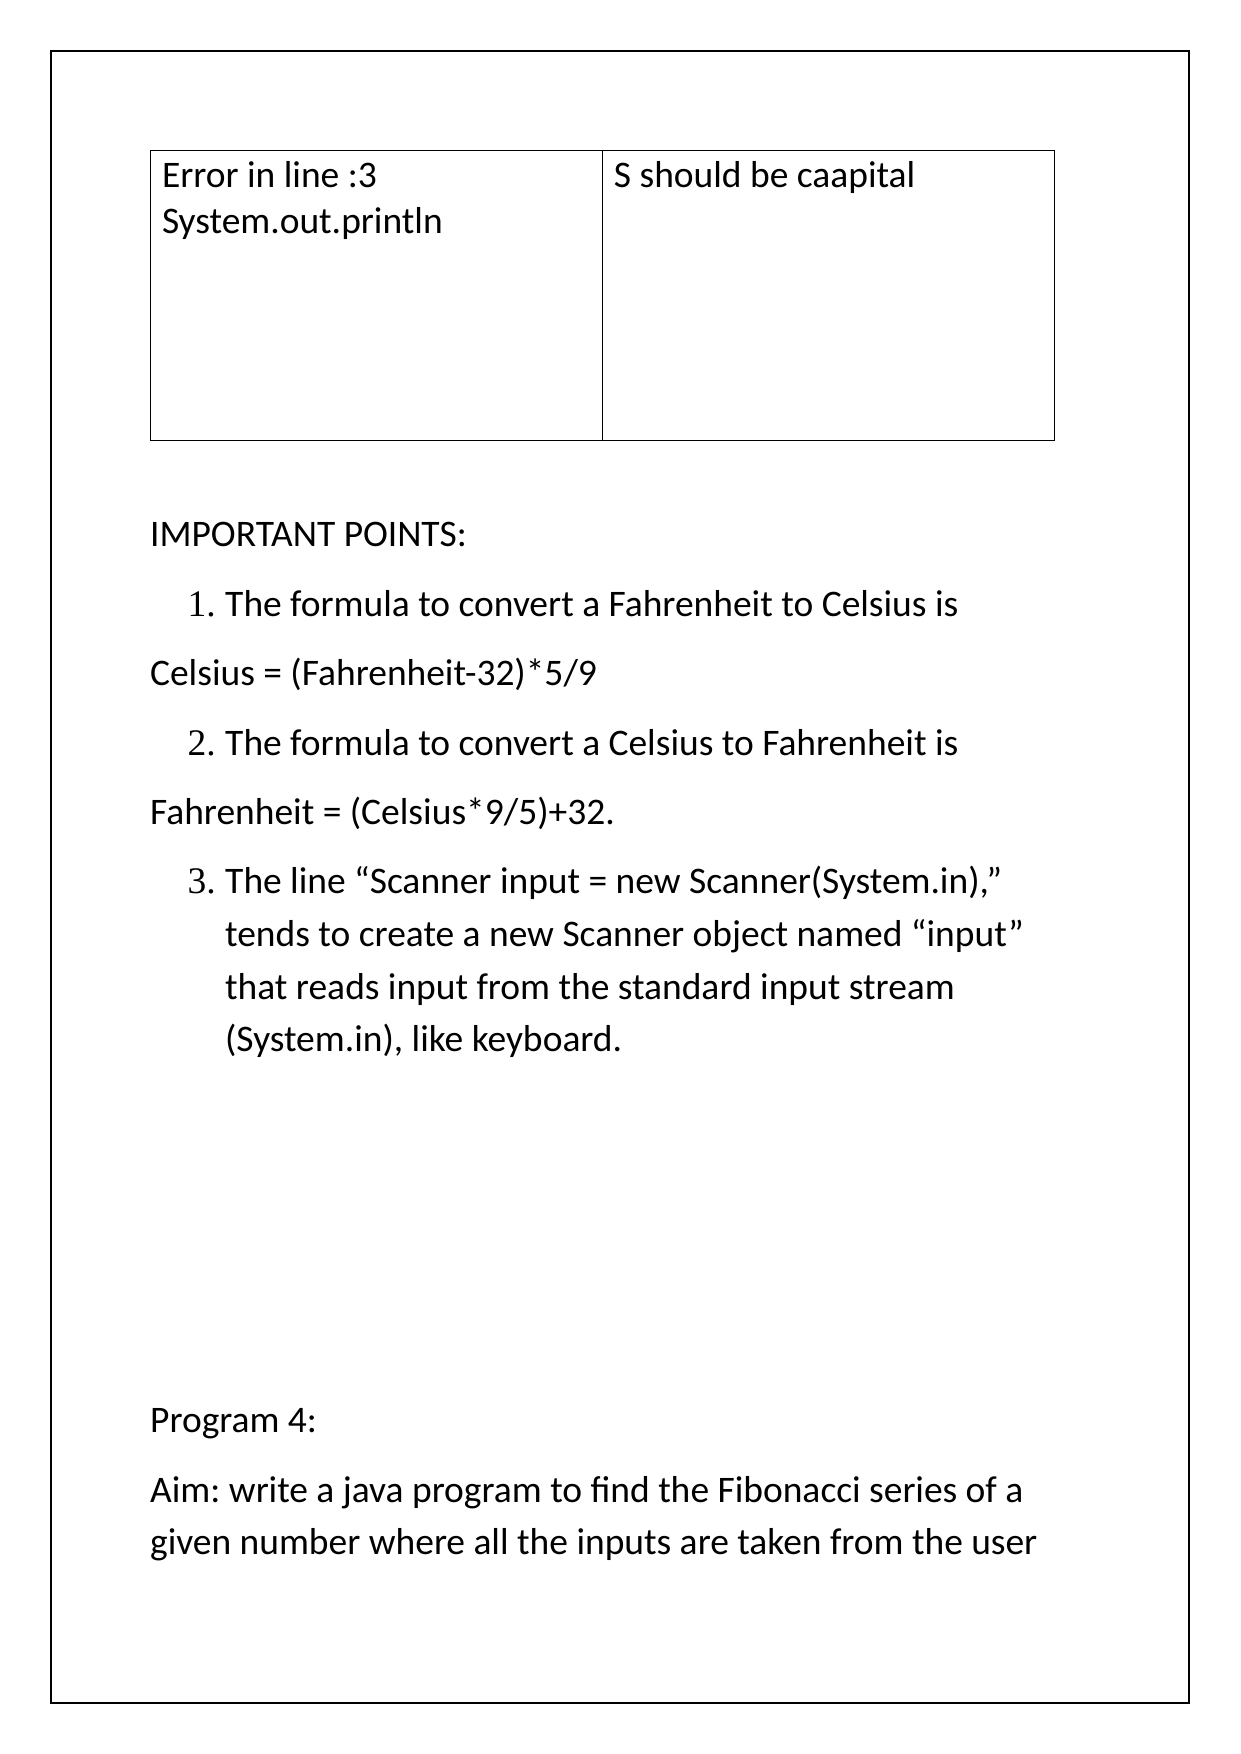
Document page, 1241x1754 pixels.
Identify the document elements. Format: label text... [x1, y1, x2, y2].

list The formula to convert a Fahrenheit to Celsius is [187, 580, 1090, 626]
table_cell Error in line :3 System.out.println [151, 151, 602, 440]
text Fahrenheit = (Celsius*9/5)+32. [150, 788, 1090, 834]
list The formula to convert a Celsius to Fahrenheit is [187, 718, 1090, 764]
table_cell S should be caapital [603, 151, 1054, 440]
text IMPORTANT POINTS: [150, 510, 1090, 556]
list The line “Scanner input = new Scanner(System.in),” tends to create a new Scanner object named “input” that reads input from the standard input stream (System.in), like keyboard. [187, 857, 1090, 1061]
text Aim: write a java program to find the Fibonacci series of a given number where all the inputs are taken from the user [150, 1466, 1090, 1564]
text Celsius = (Fahrenheit-32)*5/9 [150, 649, 1090, 695]
text Program 4: [150, 1396, 1090, 1442]
